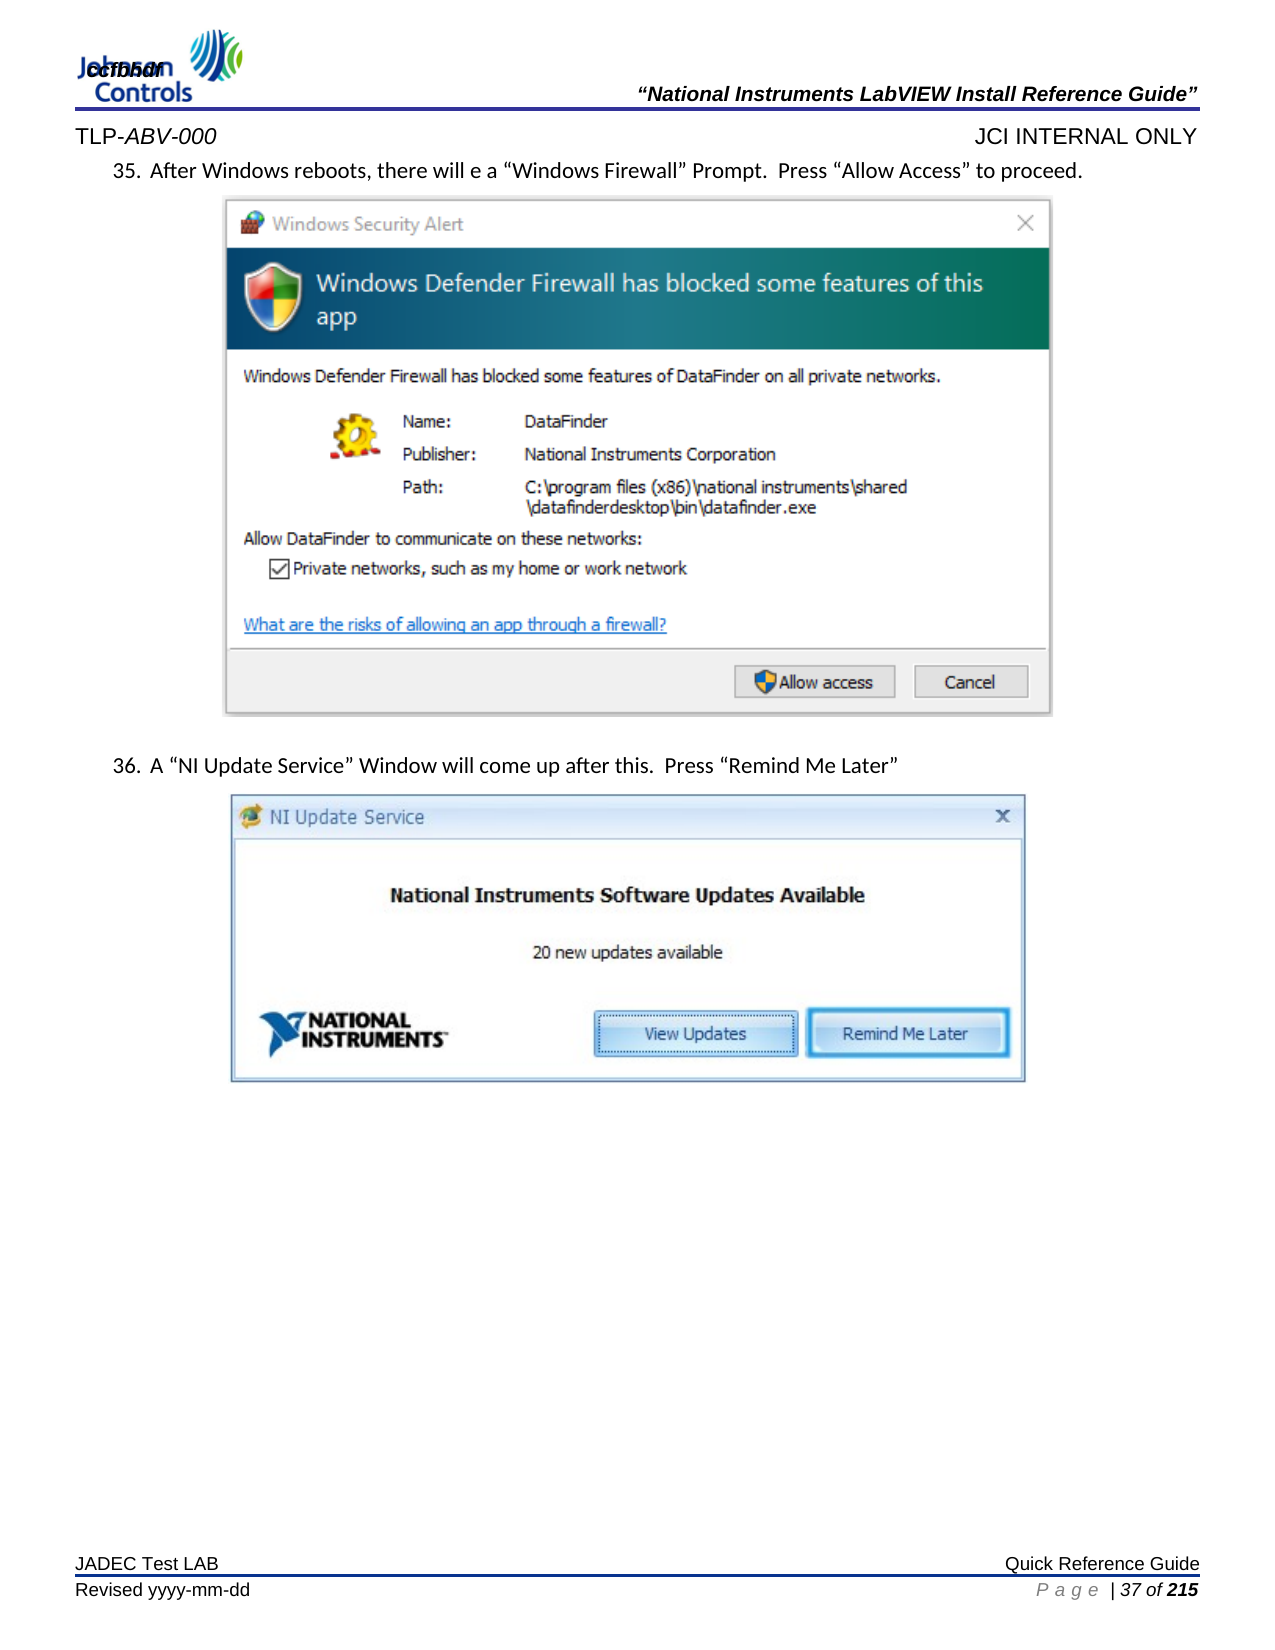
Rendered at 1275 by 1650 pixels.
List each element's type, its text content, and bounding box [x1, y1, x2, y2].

picture [221, 195, 1054, 717]
picture [76, 26, 246, 105]
picture [228, 793, 1029, 1084]
list A “NI Update Service” Window will come up after this. Press “Remind Me Later” [112, 752, 1200, 779]
list After Windows reboots, there will e a “Windows Firewall” Prompt. Press “Allow Access” to proceed. [112, 156, 1200, 184]
